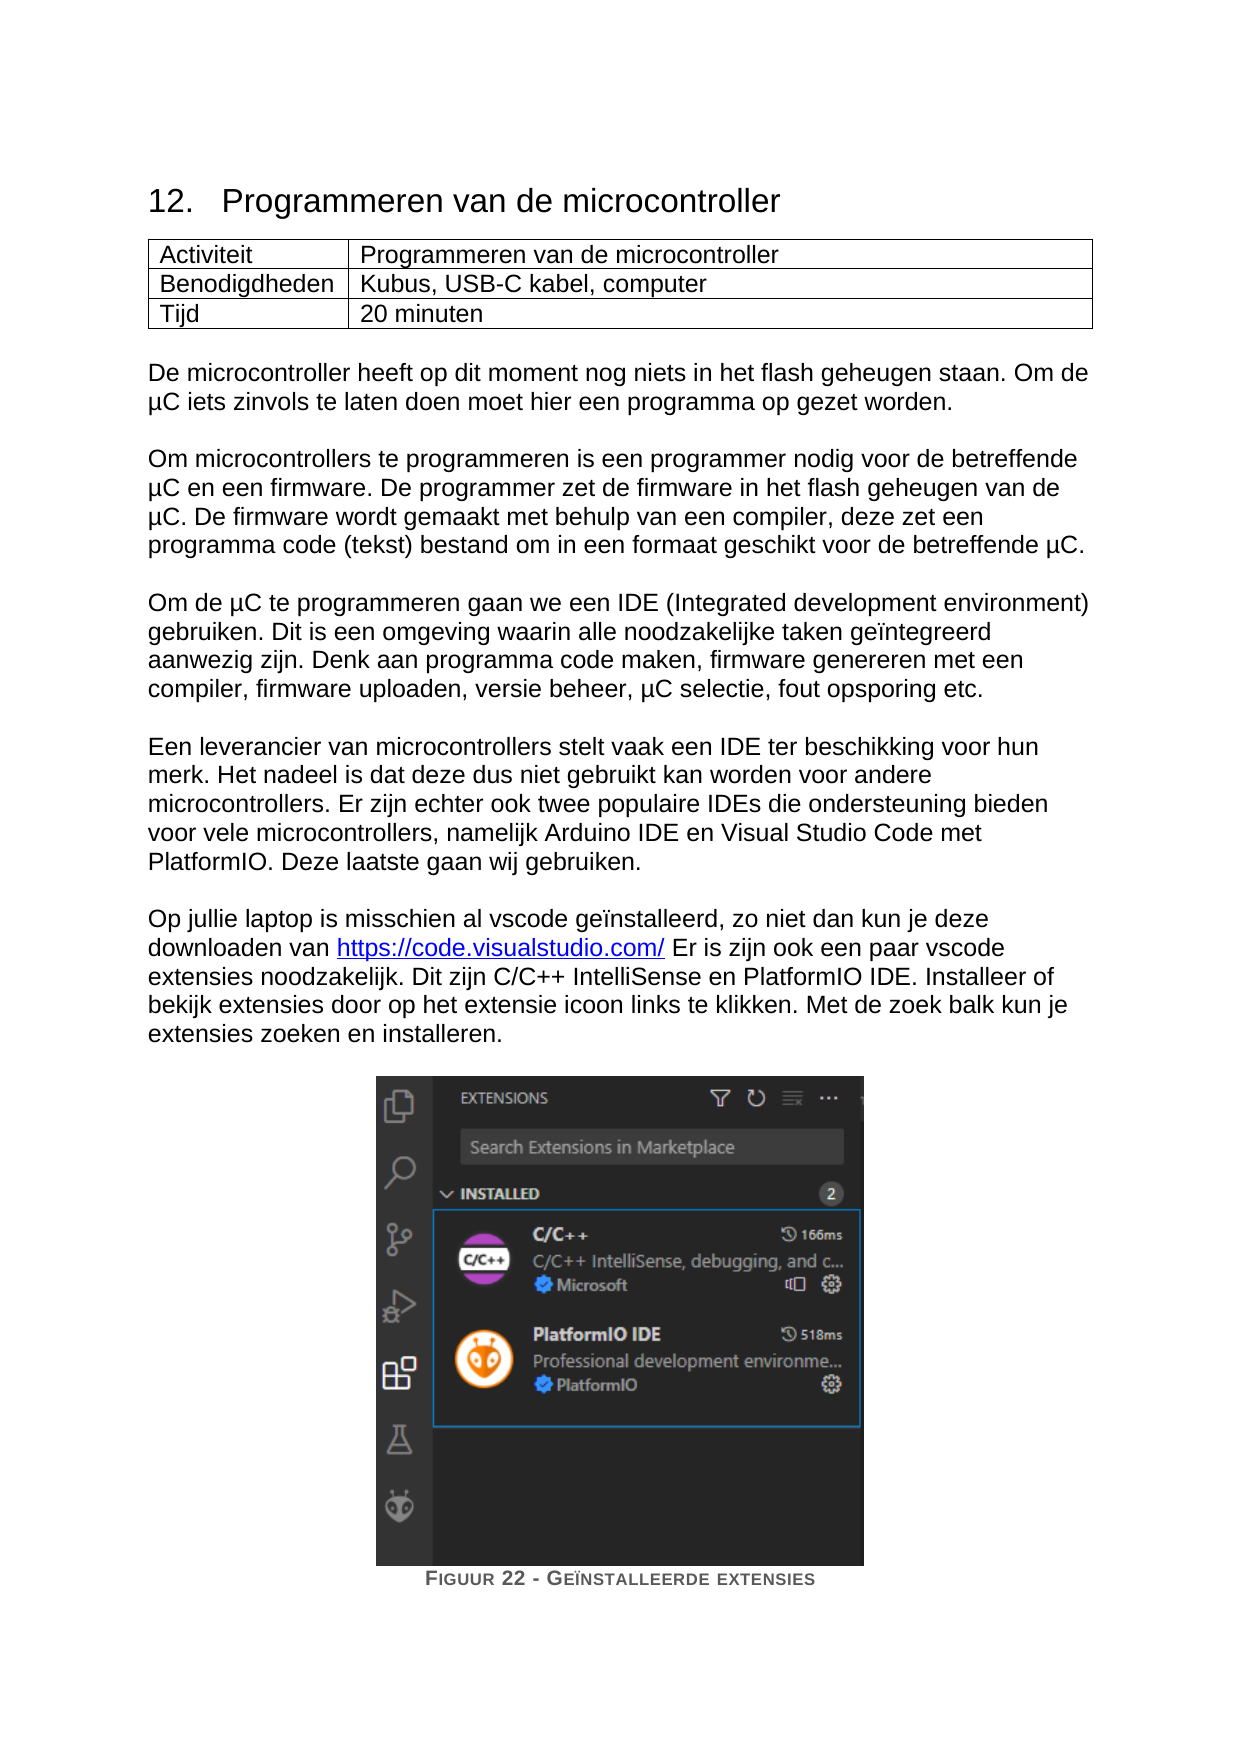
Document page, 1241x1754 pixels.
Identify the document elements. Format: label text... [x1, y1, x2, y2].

table_cell Tijd [149, 299, 348, 328]
subtitle Programmeren van de microcontroller [148, 181, 1093, 219]
table_cell Kubus, USB-C kabel, computer [349, 269, 1092, 298]
text Op jullie laptop is misschien al vscode geïnstalleerd, zo niet dan kun je deze downloaden van https://code.visualstudio.com/ Er is zijn ook een paar vscode extensies noodzakelijk. Dit zijn C/C++ IntelliSense en PlatformIO IDE. Installeer of bekijk extensies door op het extensie icoon links te klikken. Met de zoek balk kun je extensies zoeken en installeren. [148, 904, 1093, 1048]
table_header Programmeren van de microcontroller [349, 240, 1092, 268]
table_cell 20 minuten [349, 299, 1092, 328]
picture [376, 1076, 864, 1566]
table_cell Benodigdheden [149, 269, 348, 298]
text De microcontroller heeft op dit moment nog niets in het flash geheugen staan. Om de µC iets zinvols te laten doen moet hier een programma op gezet worden. [148, 358, 1093, 415]
text Een leverancier van microcontrollers stelt vaak een IDE ter beschikking voor hun merk. Het nadeel is dat deze dus niet gebruikt kan worden voor andere microcontrollers. Er zijn echter ook twee populaire IDEs die ondersteuning bieden voor vele microcontrollers, namelijk Arduino IDE en Visual Studio Code met PlatformIO. Deze laatste gaan wij gebruiken. [148, 731, 1093, 875]
text Figuur 22 - Geïnstalleerde extensies [148, 1566, 1093, 1589]
text Om microcontrollers te programmeren is een programmer nodig voor de betreffende µC en een firmware. De programmer zet de firmware in het flash geheugen van de µC. De firmware wordt gemaakt met behulp van een compiler, deze zet een programma code (tekst) bestand om in een formaat geschikt voor de betreffende µC. [148, 444, 1093, 559]
text Om de µC te programmeren gaan we een IDE (Integrated development environment) gebruiken. Dit is een omgeving waarin alle noodzakelijke taken geïntegreerd aanwezig zijn. Denk aan programma code maken, firmware genereren met een compiler, firmware uploaden, versie beheer, µC selectie, fout opsporing etc. [148, 588, 1093, 703]
table_header Activiteit [149, 240, 348, 268]
